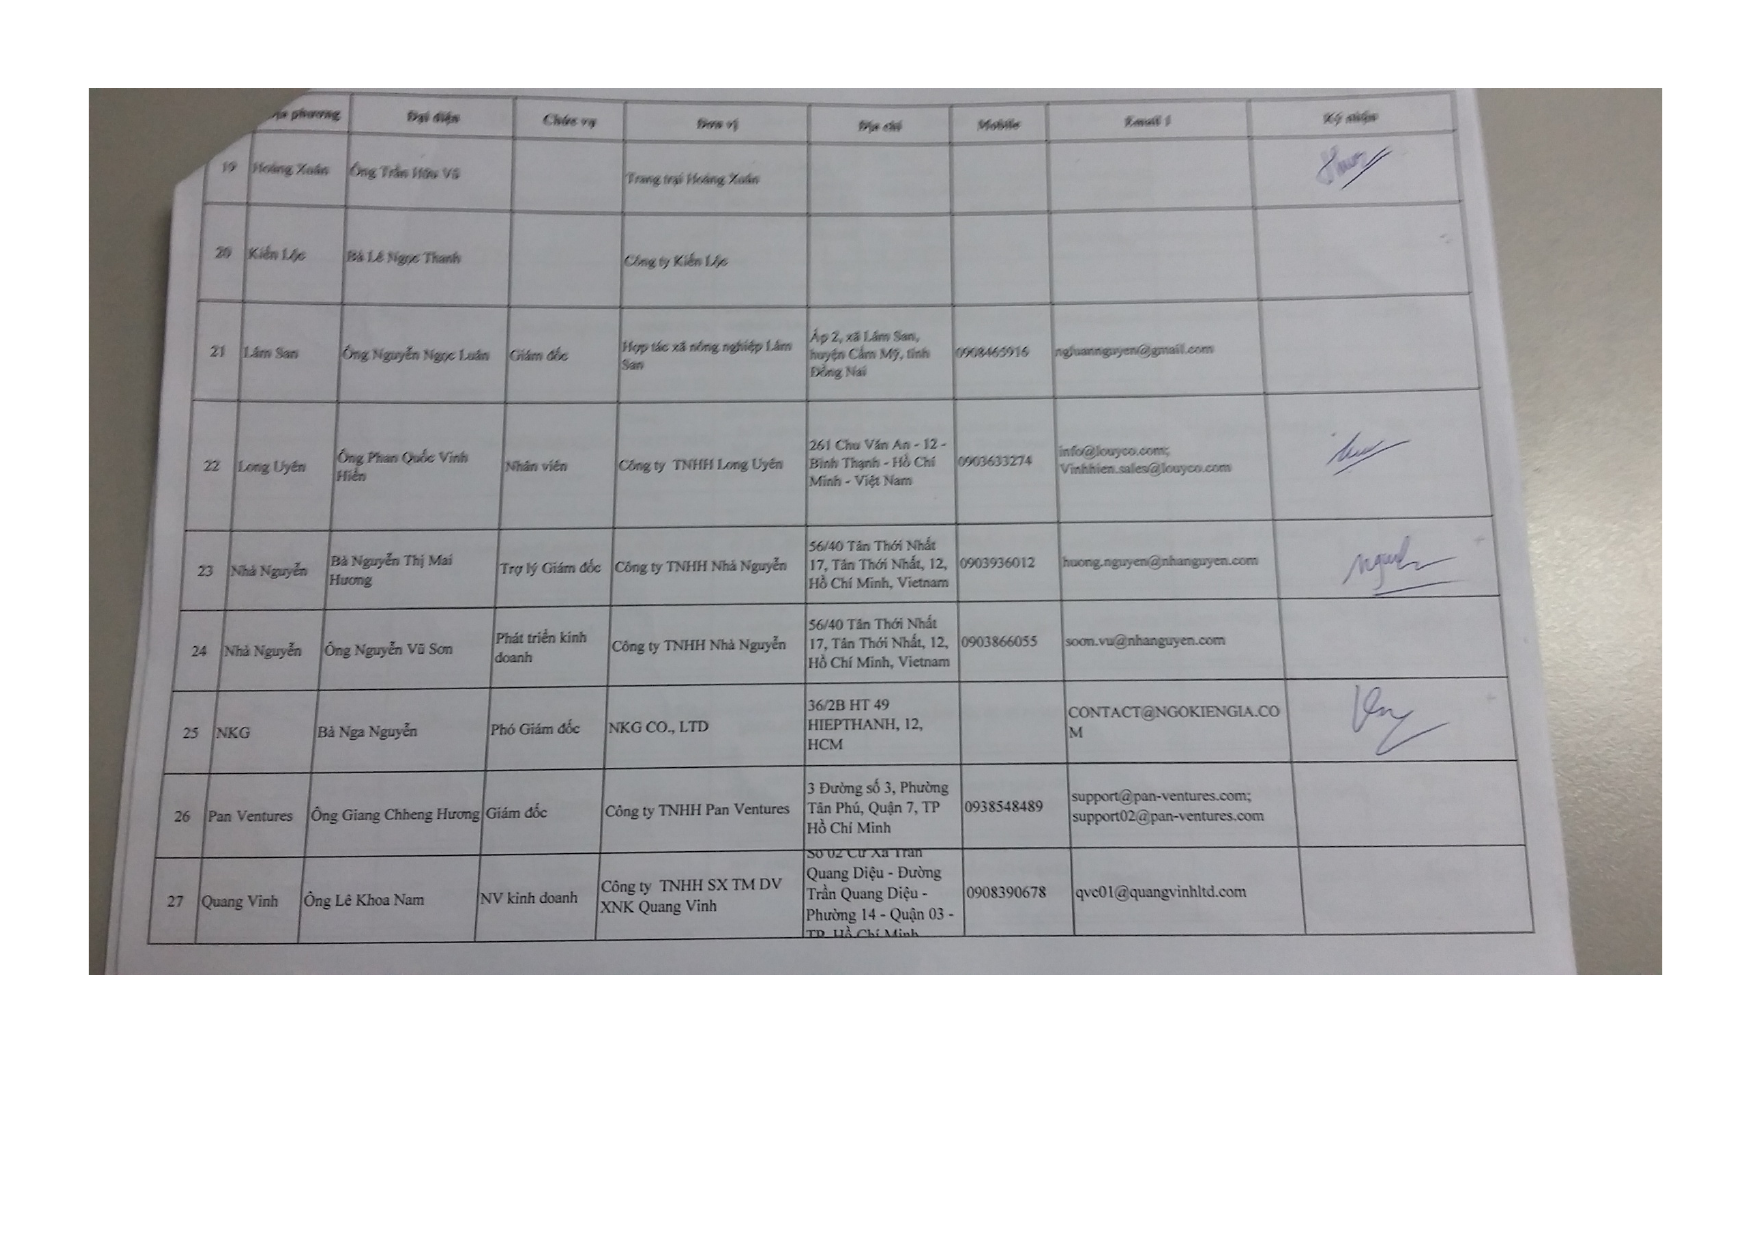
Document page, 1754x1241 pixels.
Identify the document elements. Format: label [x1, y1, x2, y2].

picture [88, 88, 1663, 975]
